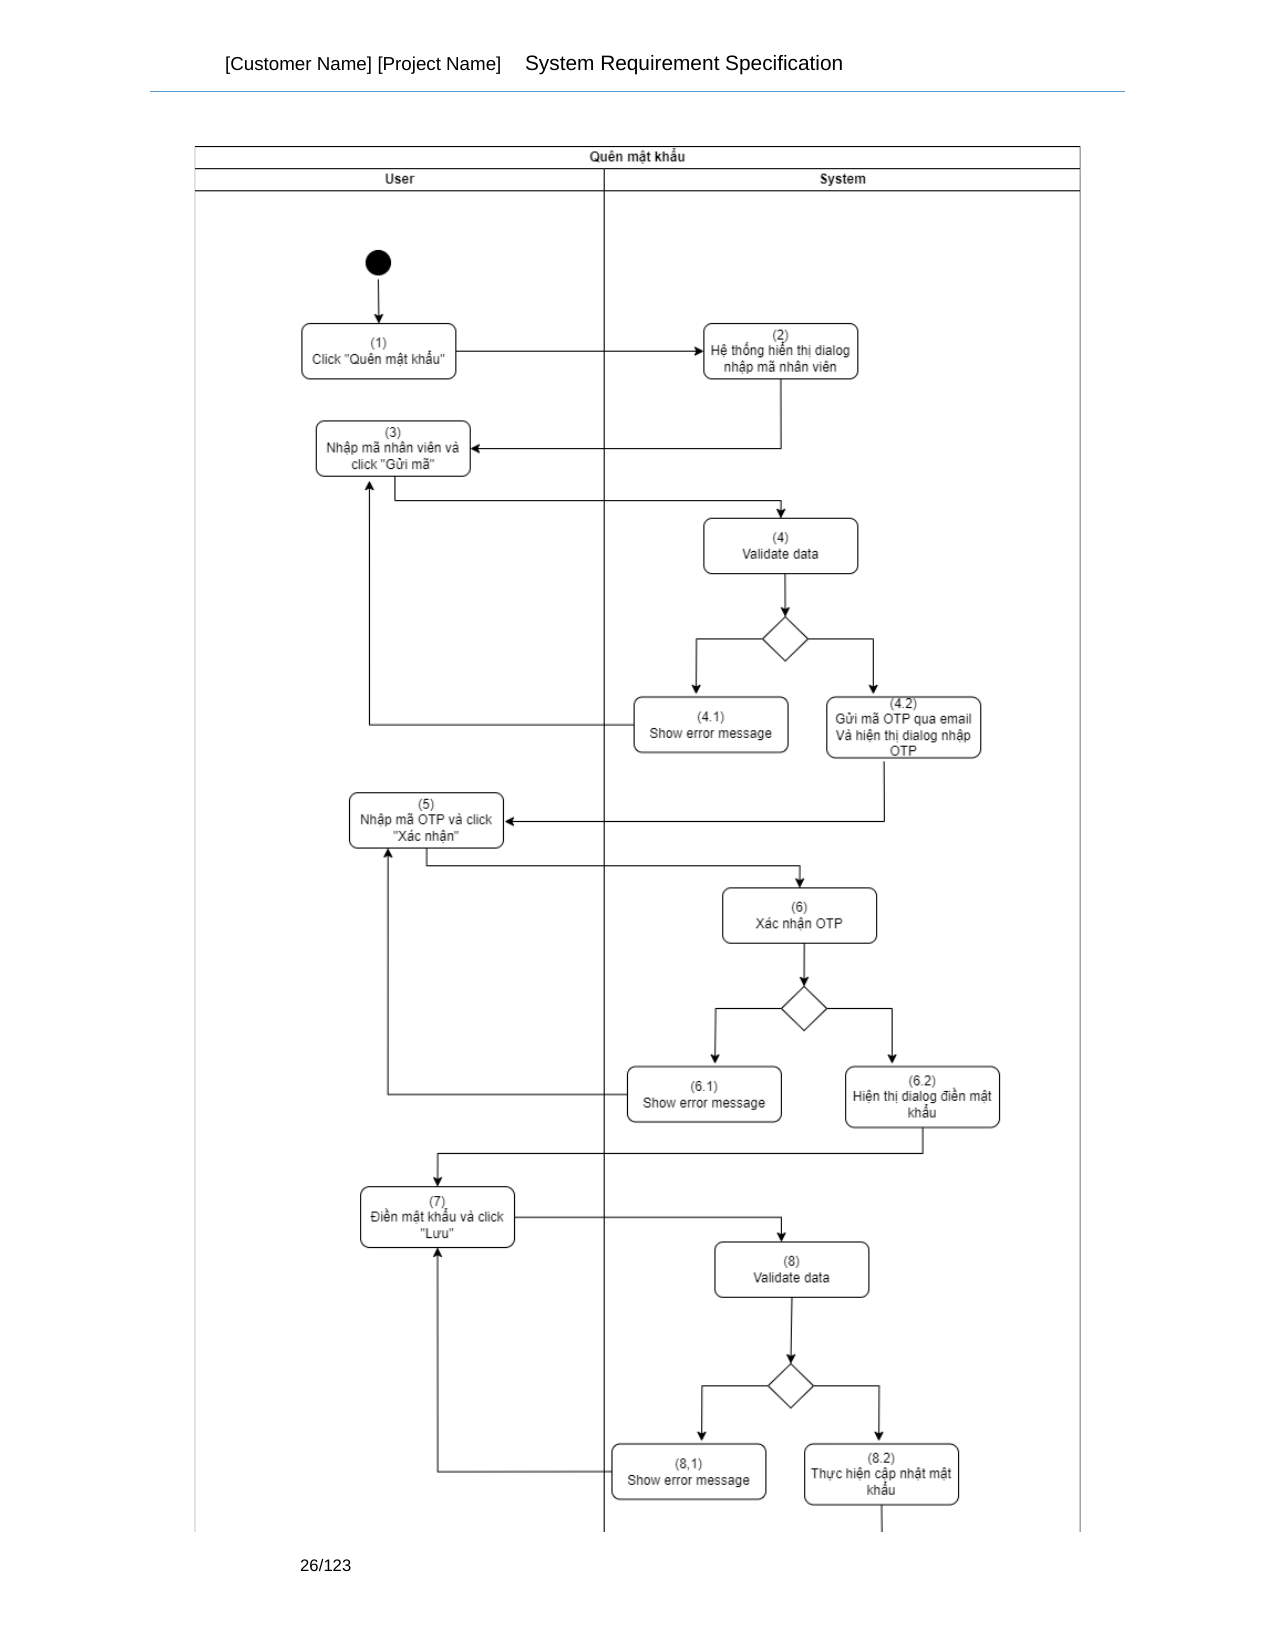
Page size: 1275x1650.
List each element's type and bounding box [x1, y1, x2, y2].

picture [194, 146, 1081, 1532]
